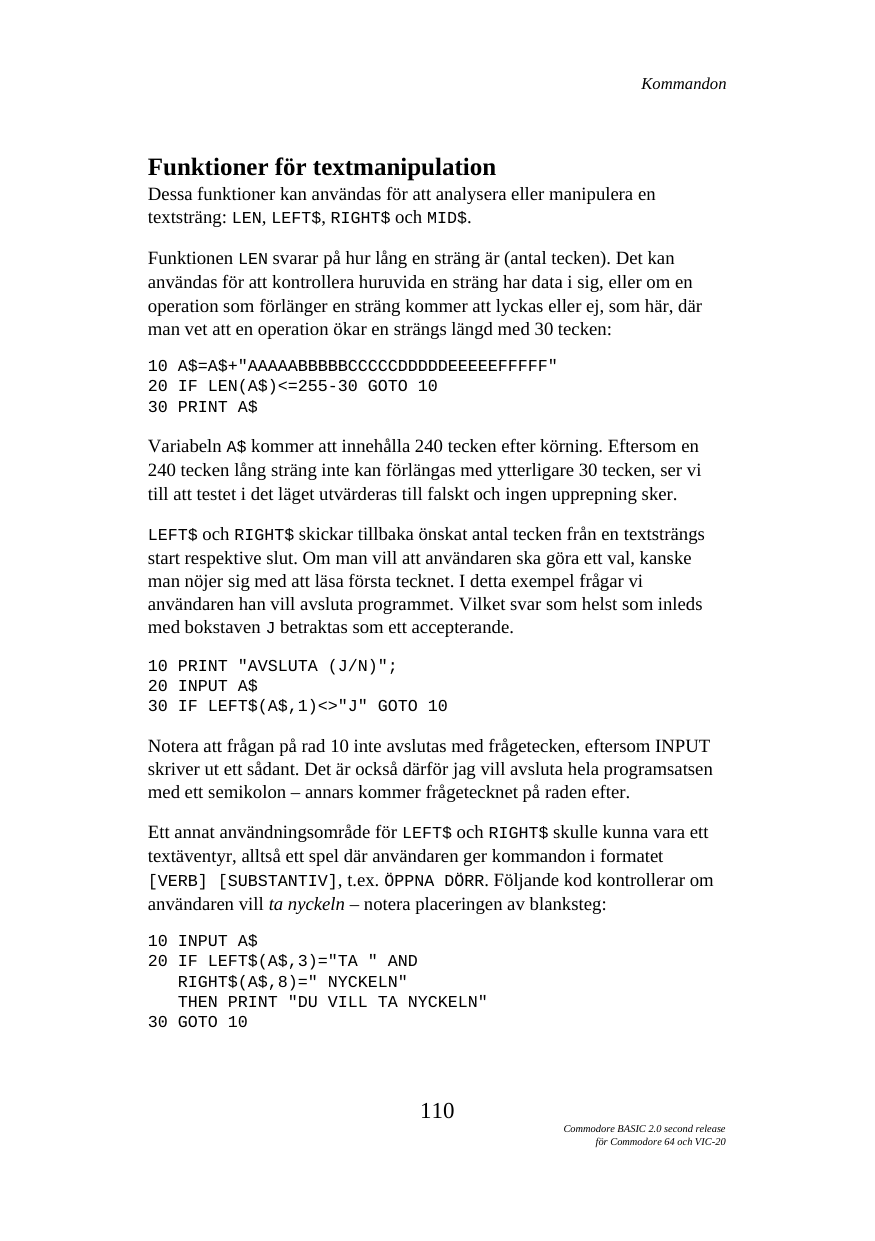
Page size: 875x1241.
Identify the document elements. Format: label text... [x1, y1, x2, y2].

text Variabeln A$ kommer att innehålla 240 tecken efter körning. Eftersom en 240 tecken lång sträng inte kan förlängas med ytterligare 30 tecken, ser vi till att testet i det läget utvärderas till falskt och ingen upprepning sker. [148, 435, 726, 504]
text LEFT$ och RIGHT$ skickar tillbaka önskat antal tecken från en textsträngs start respektive slut. Om man vill att användaren ska göra ett val, kanske man nöjer sig med att läsa första tecknet. I detta exempel frågar vi användaren han vill avsluta programmet. Vilket svar som helst som inleds med bokstaven J betraktas som ett accepterande. [148, 522, 726, 639]
text 10 PRINT "AVSLUTA (J/N)"; 20 INPUT A$ 30 IF LEFT$(A$,1)<>"J" GOTO 10 [148, 657, 726, 717]
subtitle Funktioner för textmanipulation [148, 152, 726, 181]
text Ett annat användningsområde för LEFT$ och RIGHT$ skulle kunna vara ett textäventyr, alltså ett spel där användaren ger kommandon i formatet [VERB] [SUBSTANTIV], t.ex. ÖPPNA DÖRR. Följande kod kontrollerar om användaren vill ta nyckeln – notera placeringen av blanksteg: [148, 821, 726, 914]
text Funktionen LEN svarar på hur lång en sträng är (antal tecken). Det kan användas för att kontrollera huruvida en sträng har data i sig, eller om en operation som förlänger en sträng kommer att lyckas eller ej, som här, där man vet att en operation ökar en strängs längd med 30 tecken: [148, 247, 726, 339]
text Dessa funktioner kan användas för att analysera eller manipulera en textsträng: LEN, LEFT$, RIGHT$ och MID$. [148, 183, 726, 229]
text Notera att frågan på rad 10 inte avslutas med frågetecken, eftersom INPUT skriver ut ett sådant. Det är också därför jag vill avsluta hela programsatsen med ett semikolon – annars kommer frågetecknet på raden efter. [148, 735, 726, 803]
text 10 INPUT A$ 20 IF LEFT$(A$,3)="TA " AND RIGHT$(A$,8)=" NYCKELN" THEN PRINT "DU VILL TA NYCKELN" 30 GOTO 10 [148, 933, 726, 1033]
text 10 A$=A$+"AAAAABBBBBCCCCCDDDDDEEEEEFFFFF" 20 IF LEN(A$)<=255-30 GOTO 10 30 PRINT A$ [148, 358, 726, 417]
